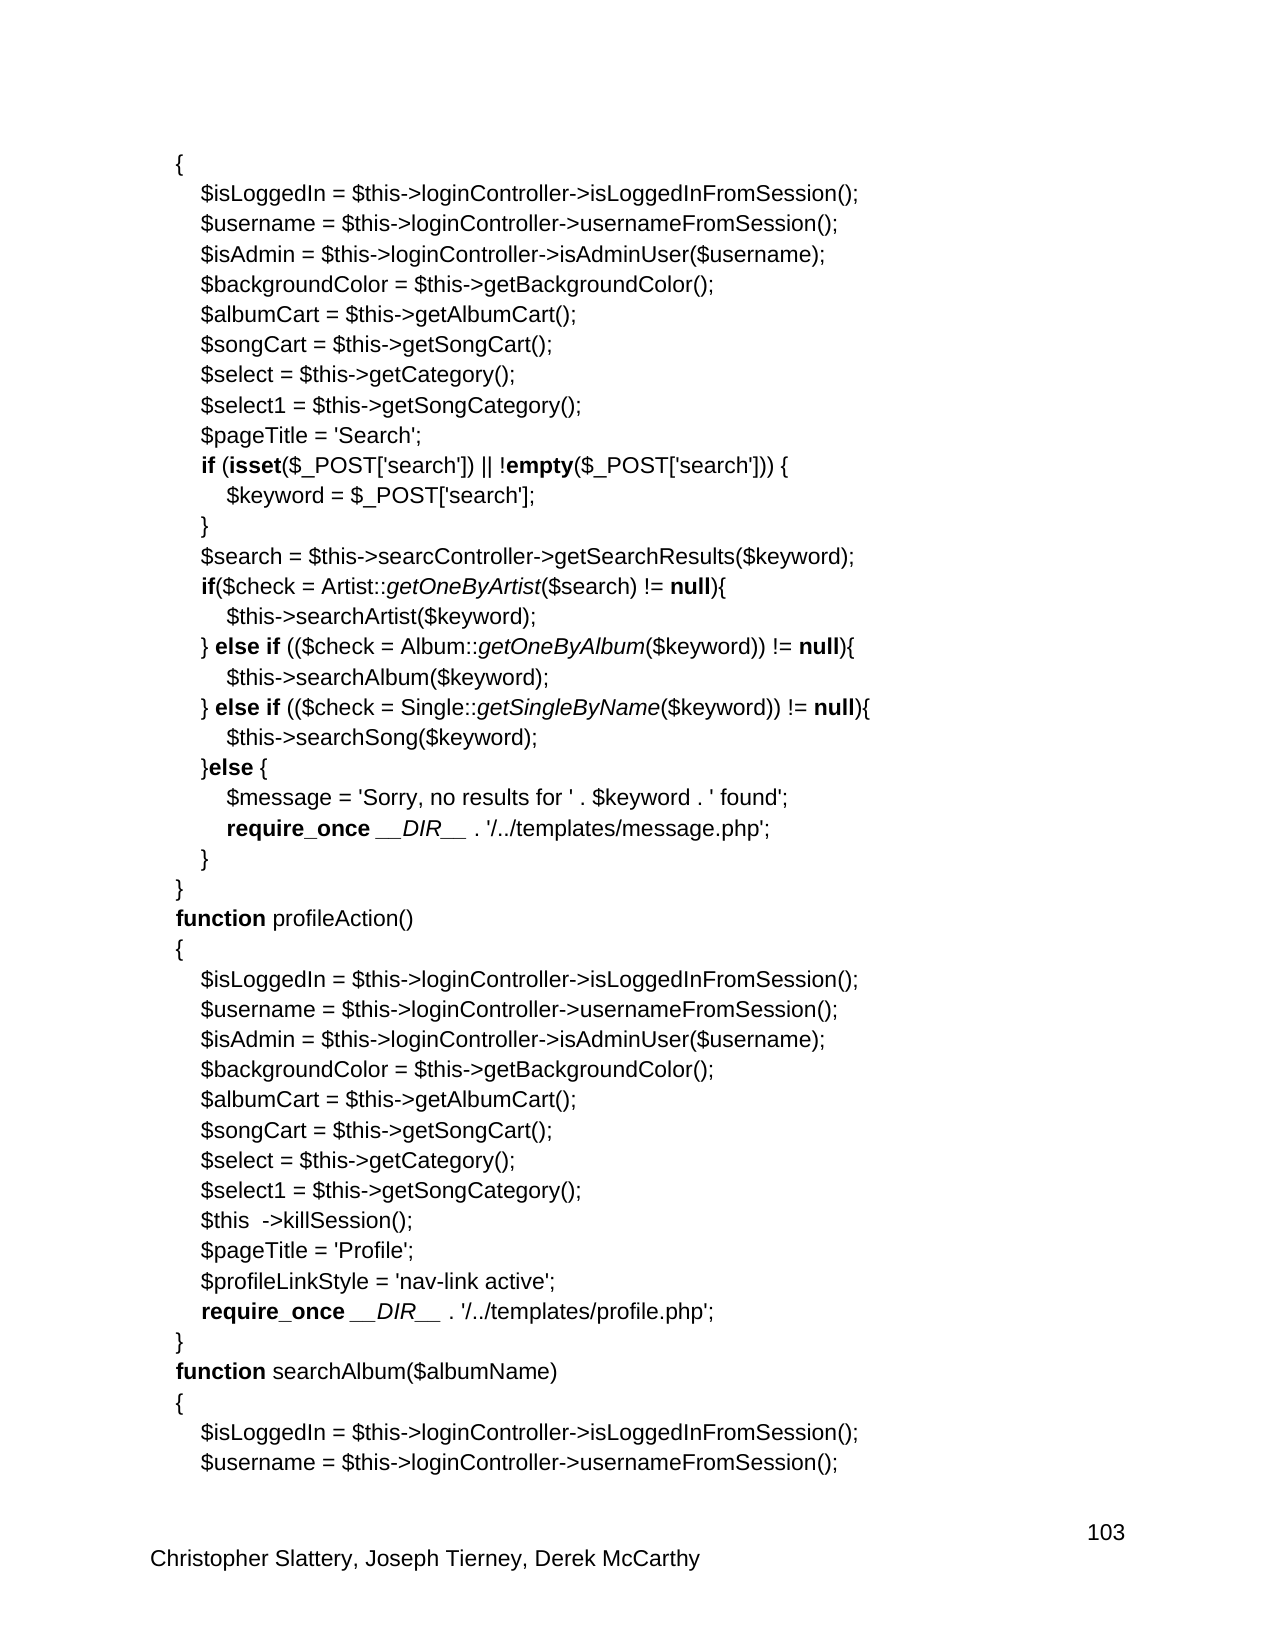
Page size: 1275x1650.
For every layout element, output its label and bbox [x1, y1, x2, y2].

text [150, 150, 1125, 1475]
